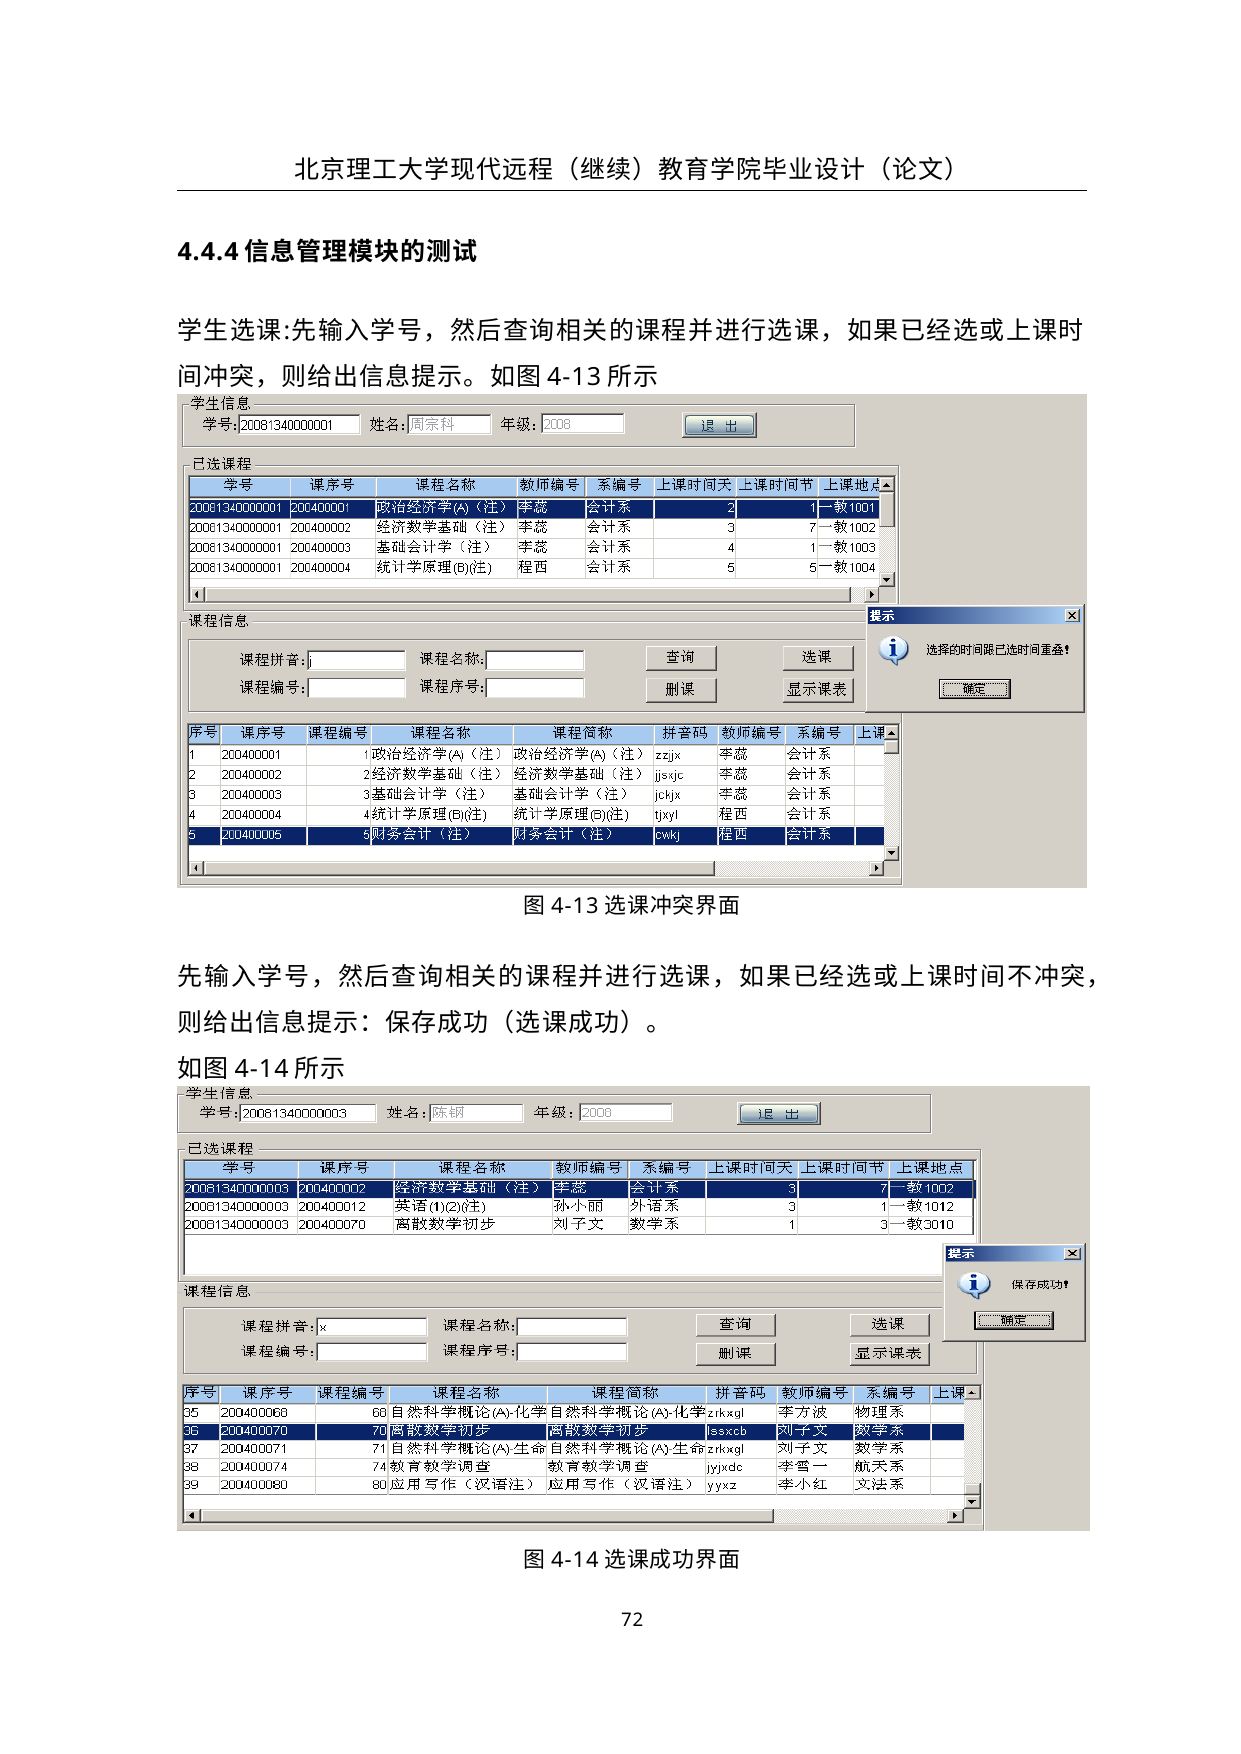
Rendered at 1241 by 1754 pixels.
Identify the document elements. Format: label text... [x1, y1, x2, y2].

text 先输入学号，然后查询相关的课程并进行选课，如果已经选或上课时间不冲突，则给出信息提示：保存成功（选课成功）。 [177, 949, 1087, 1041]
picture [177, 1086, 1090, 1531]
text 图4-13选课冲突界面 [177, 888, 1087, 919]
text 如图4-14所示 [177, 1041, 1087, 1086]
subtitle 信息管理模块的测试 [177, 207, 1087, 273]
text 图4-14选课成功界面 [177, 1531, 1087, 1577]
picture [177, 394, 1087, 888]
text 学生选课:先输入学号，然后查询相关的课程并进行选课，如果已经选或上课时间冲突，则给出信息提示。如图4-13所示 [177, 303, 1087, 394]
